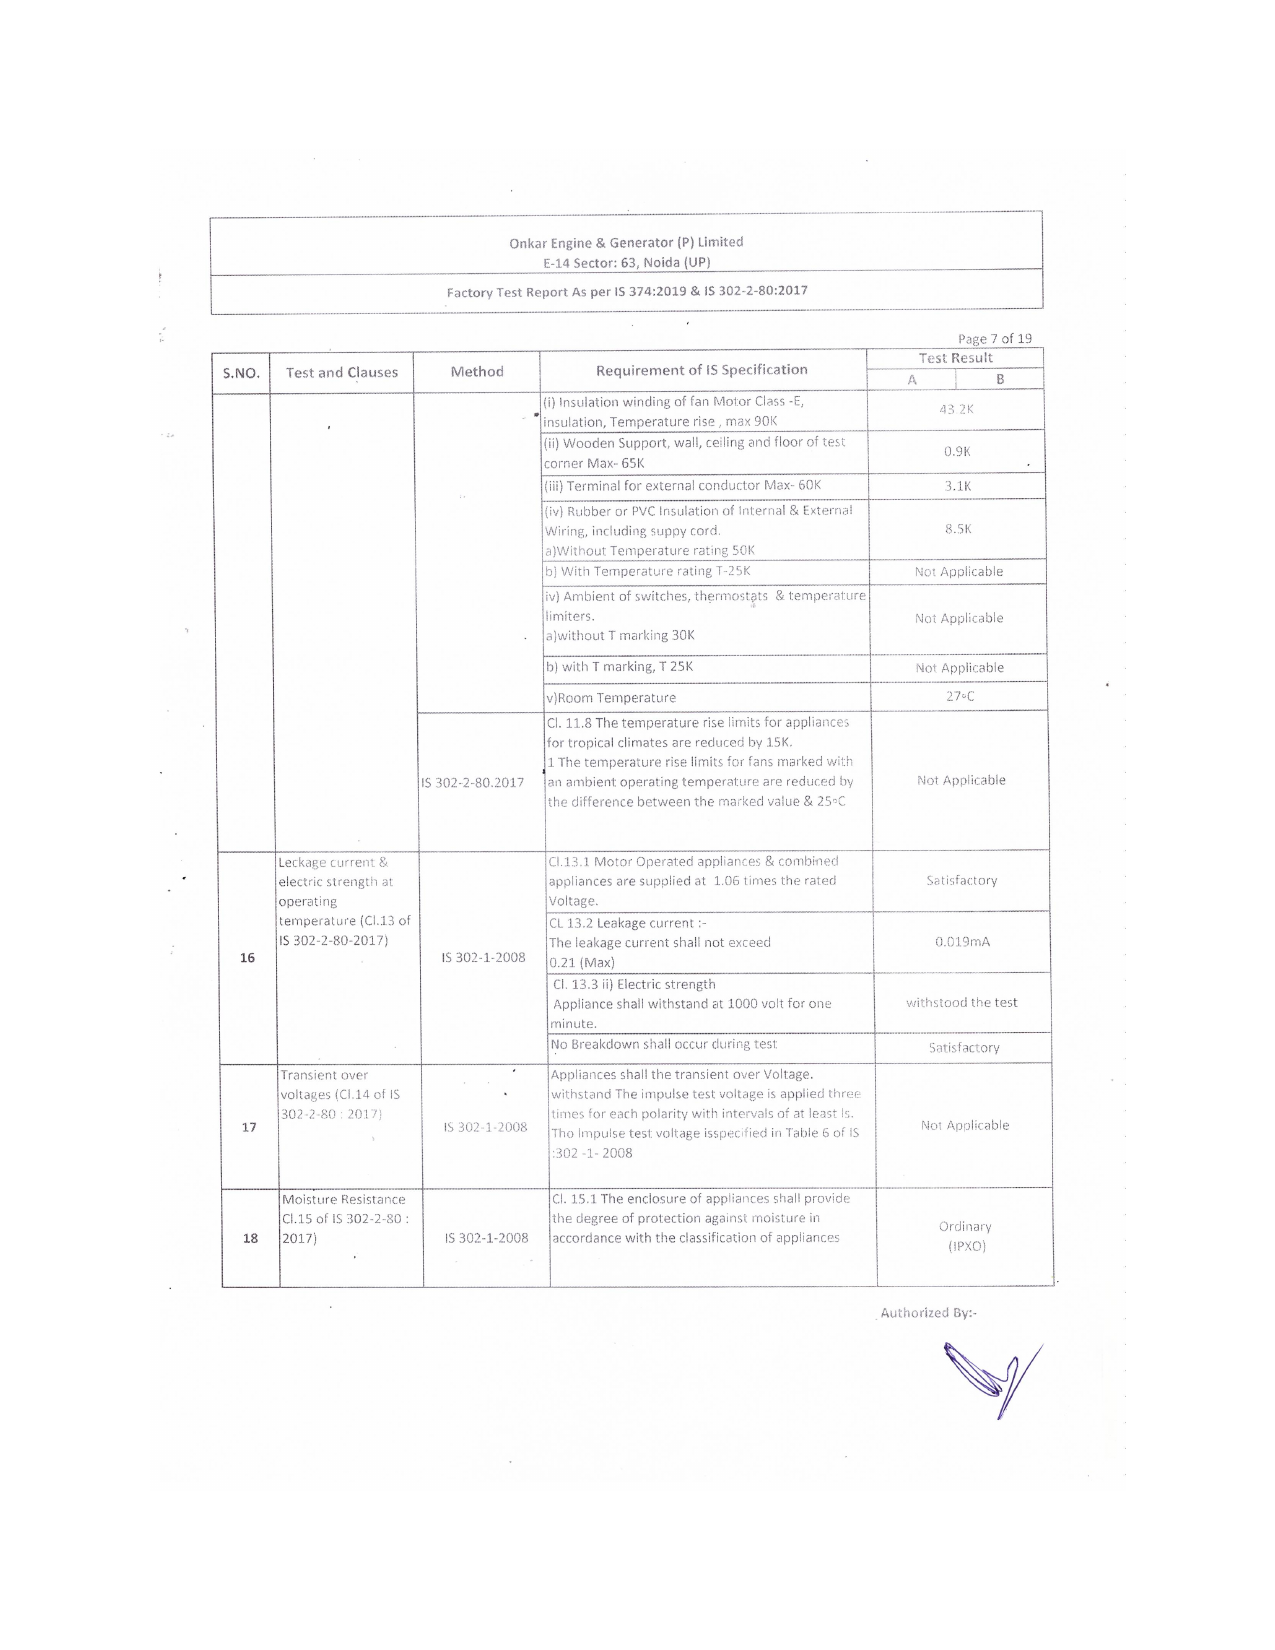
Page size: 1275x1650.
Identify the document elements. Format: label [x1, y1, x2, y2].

picture [150, 149, 1126, 1491]
